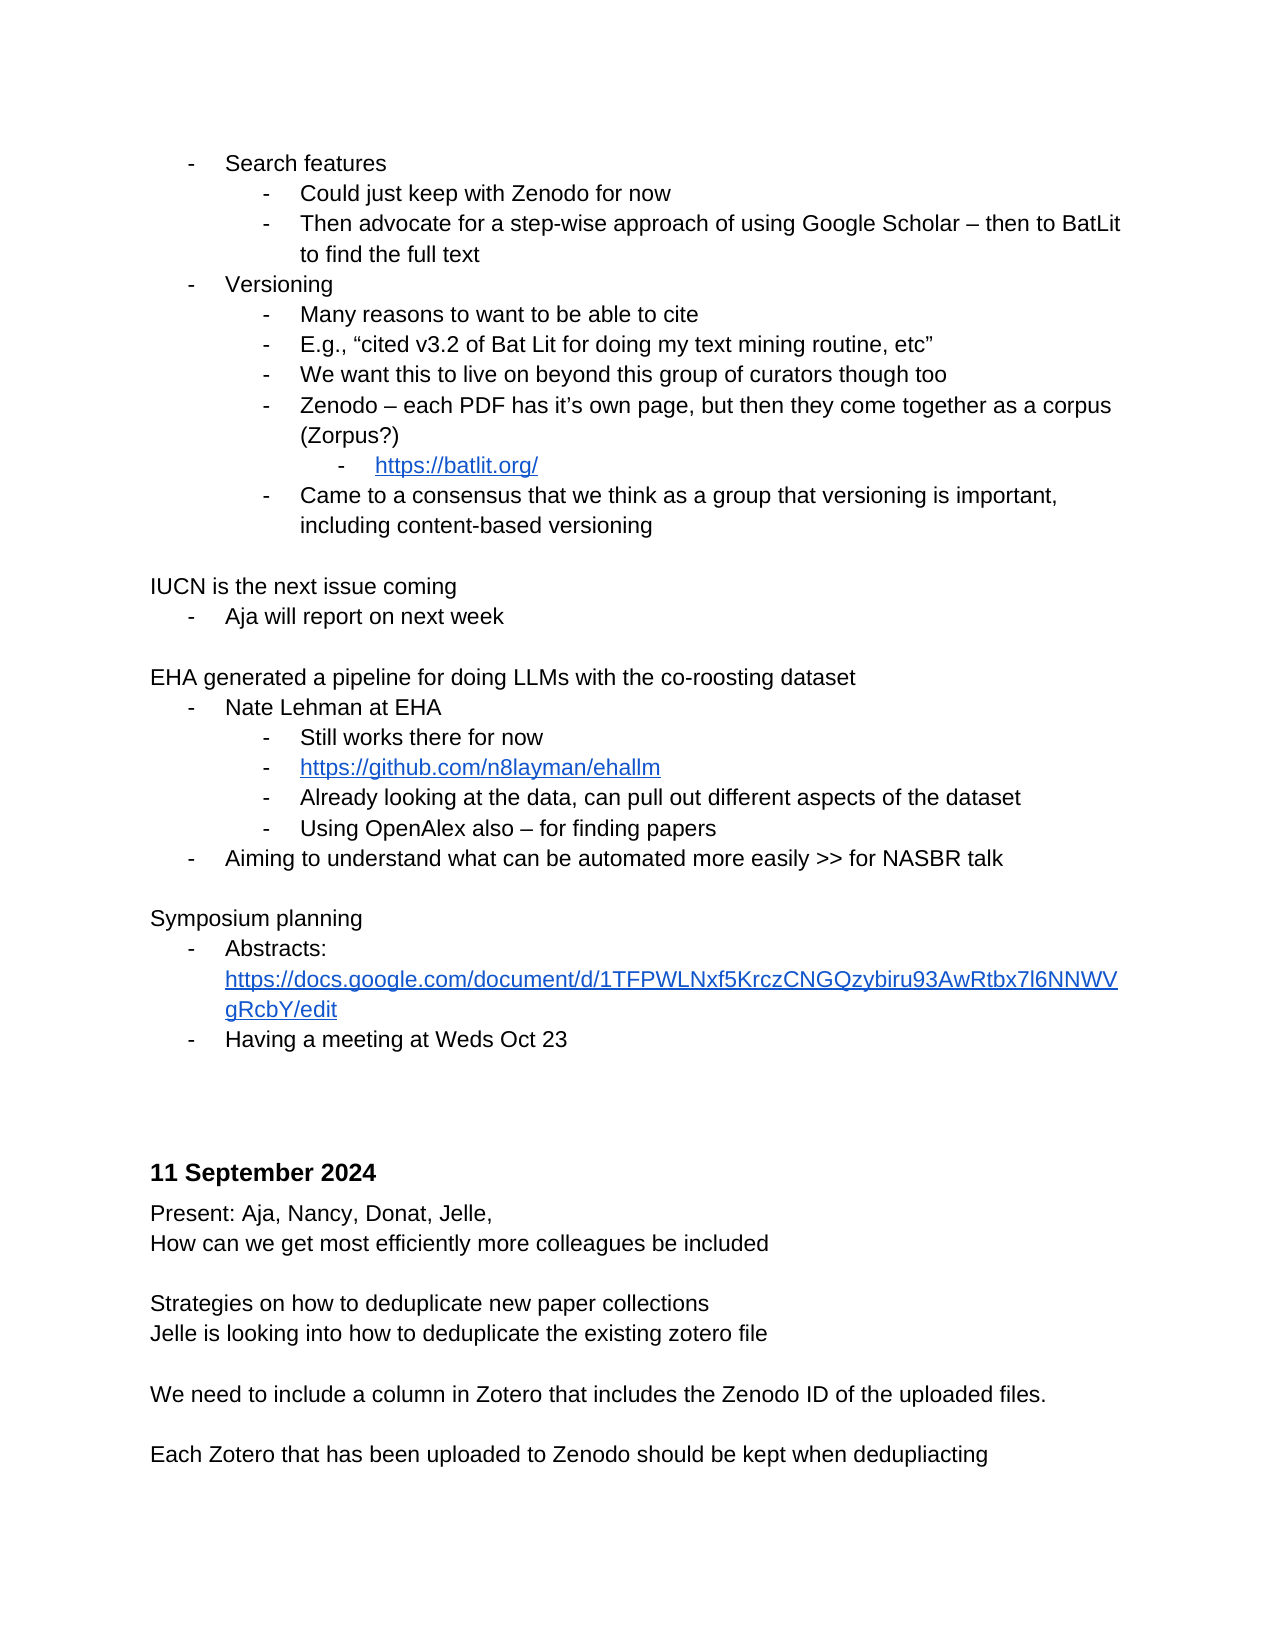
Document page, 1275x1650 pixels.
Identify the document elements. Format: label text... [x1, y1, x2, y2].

list Search features [187, 150, 1125, 176]
list Aja will report on next week [187, 603, 1125, 629]
list Zenodo – each PDF has it’s own page, but then they come together as a corpus (Zorpus?) [262, 392, 1125, 448]
list https://github.com/n8layman/ehallm [262, 754, 1125, 781]
list Abstracts: https://docs.google.com/document/d/1TFPWLNxf5KrczCNGQzybiru93AwRtbx7l6NNWVgRcbY/edit [187, 935, 1125, 1022]
subtitle 11 September 2024 [150, 1158, 1125, 1187]
list E.g., “cited v3.2 of Bat Lit for doing my text mining routine, etc” [262, 331, 1125, 358]
text Strategies on how to deduplicate new paper collections [150, 1290, 1125, 1317]
list Then advocate for a step-wise approach of using Google Scholar – then to BatLit to find the full text [262, 210, 1125, 267]
list Aiming to understand what can be automated more easily >> for NASBR talk [187, 845, 1125, 871]
text Present: Aja, Nancy, Donat, Jelle, [150, 1199, 1125, 1226]
list We want this to live on beyond this group of curators though too [262, 361, 1125, 388]
list https://batlit.org/ [337, 452, 1125, 478]
list Came to a consensus that we think as a group that versioning is important, including content-based versioning [262, 482, 1125, 539]
text EHA generated a pipeline for doing LLMs with the co-roosting dataset [150, 663, 1125, 690]
list Using OpenAlex also – for finding papers [262, 814, 1125, 841]
list Could just keep with Zenodo for now [262, 180, 1125, 207]
text How can we get most efficiently more colleagues be included [150, 1230, 1125, 1256]
text Jelle is looking into how to deduplicate the existing zotero file [150, 1320, 1125, 1347]
list Still works there for now [262, 724, 1125, 750]
text IUCN is the next issue coming [150, 573, 1125, 599]
text We need to include a column in Zotero that includes the Zenodo ID of the uploaded files. [150, 1381, 1125, 1407]
list Many reasons to want to be able to cite [262, 301, 1125, 327]
list Nate Lehman at EHA [187, 694, 1125, 720]
list Having a meeting at Weds Oct 23 [187, 1026, 1125, 1052]
list Already looking at the data, can pull out different aspects of the dataset [262, 784, 1125, 811]
text Symposium planning [150, 905, 1125, 932]
text Each Zotero that has been uploaded to Zenodo should be kept when dedupliacting [150, 1441, 1125, 1468]
list Versioning [187, 271, 1125, 297]
